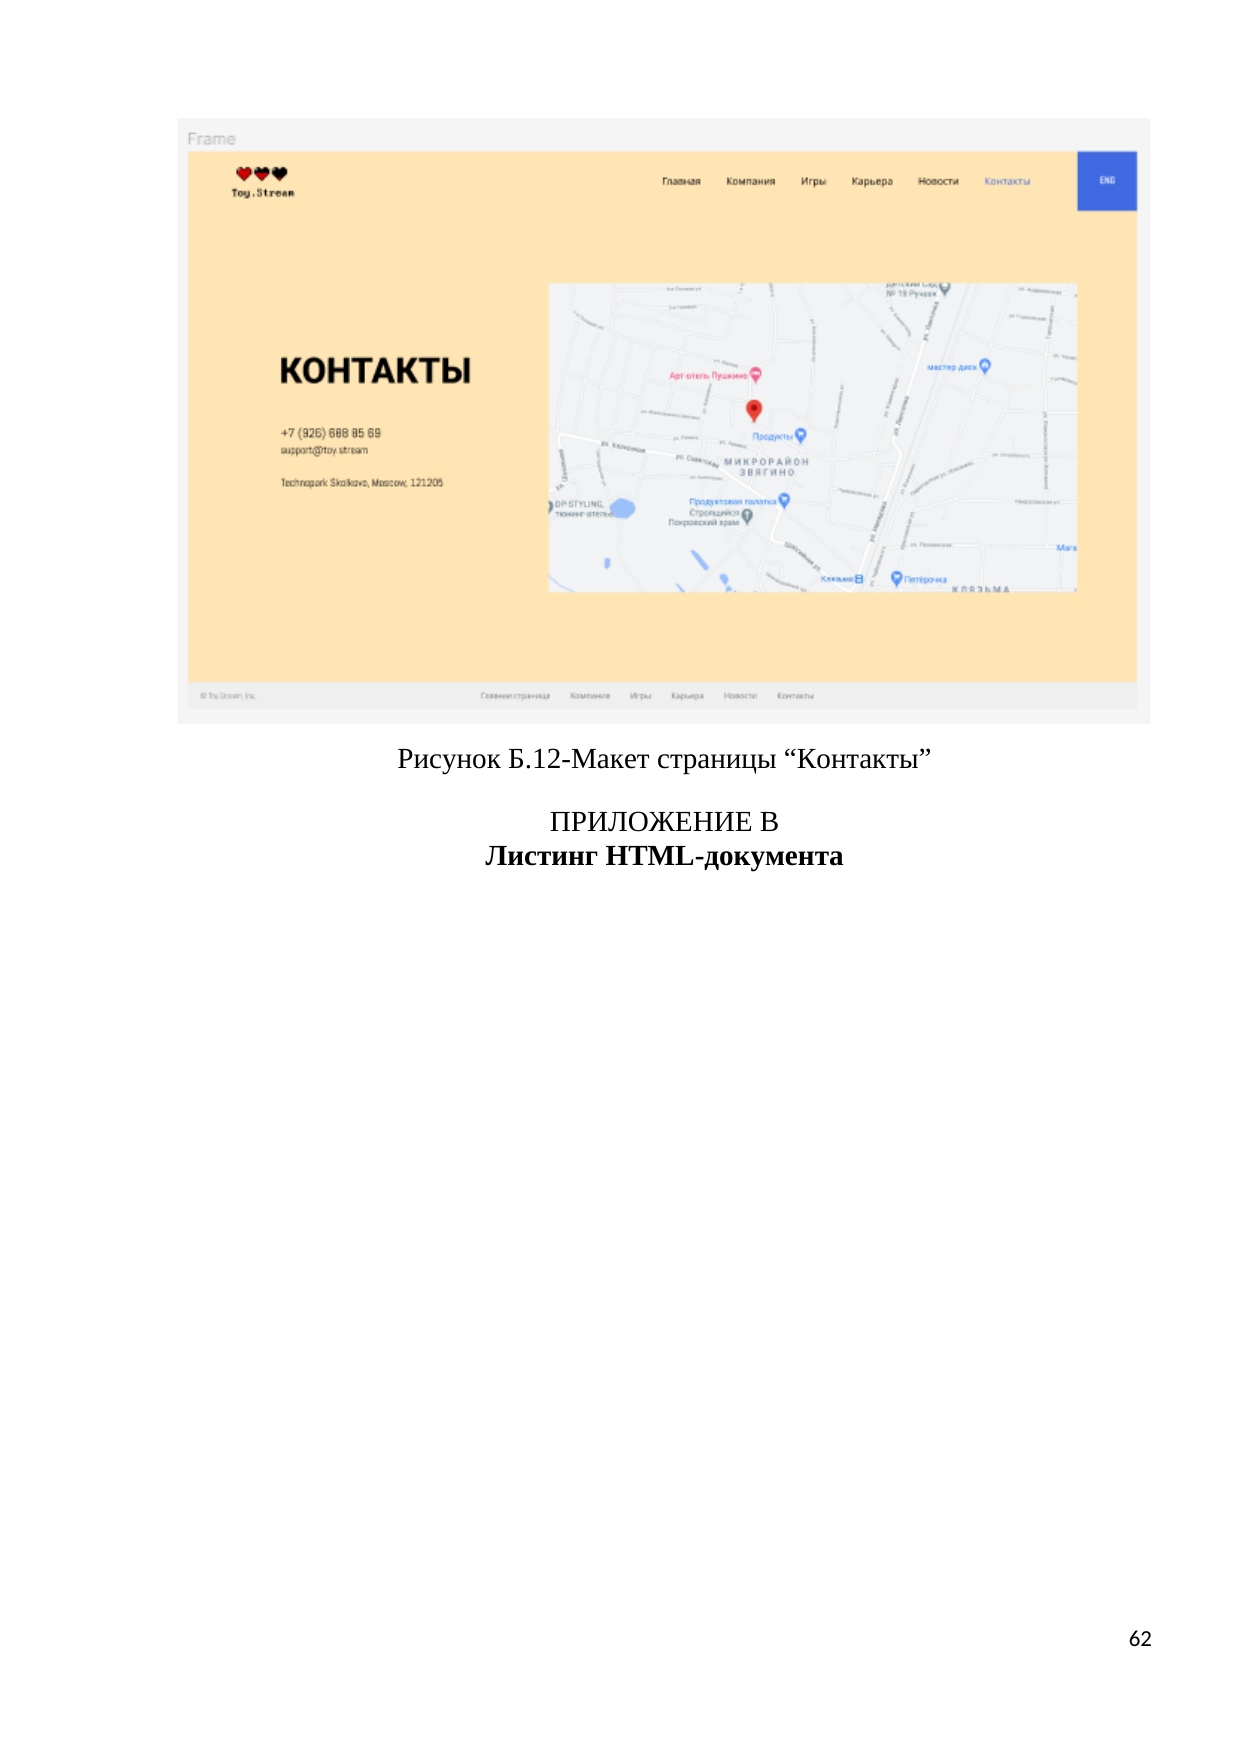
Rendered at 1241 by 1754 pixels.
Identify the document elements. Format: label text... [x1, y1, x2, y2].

text ПРИЛОЖЕНИЕ В [103, 804, 1152, 838]
text Рисунок Б.12-Макет страницы “Контакты” [177, 742, 1152, 775]
text Листинг HTML-документа [103, 838, 1152, 871]
picture [177, 118, 1151, 724]
